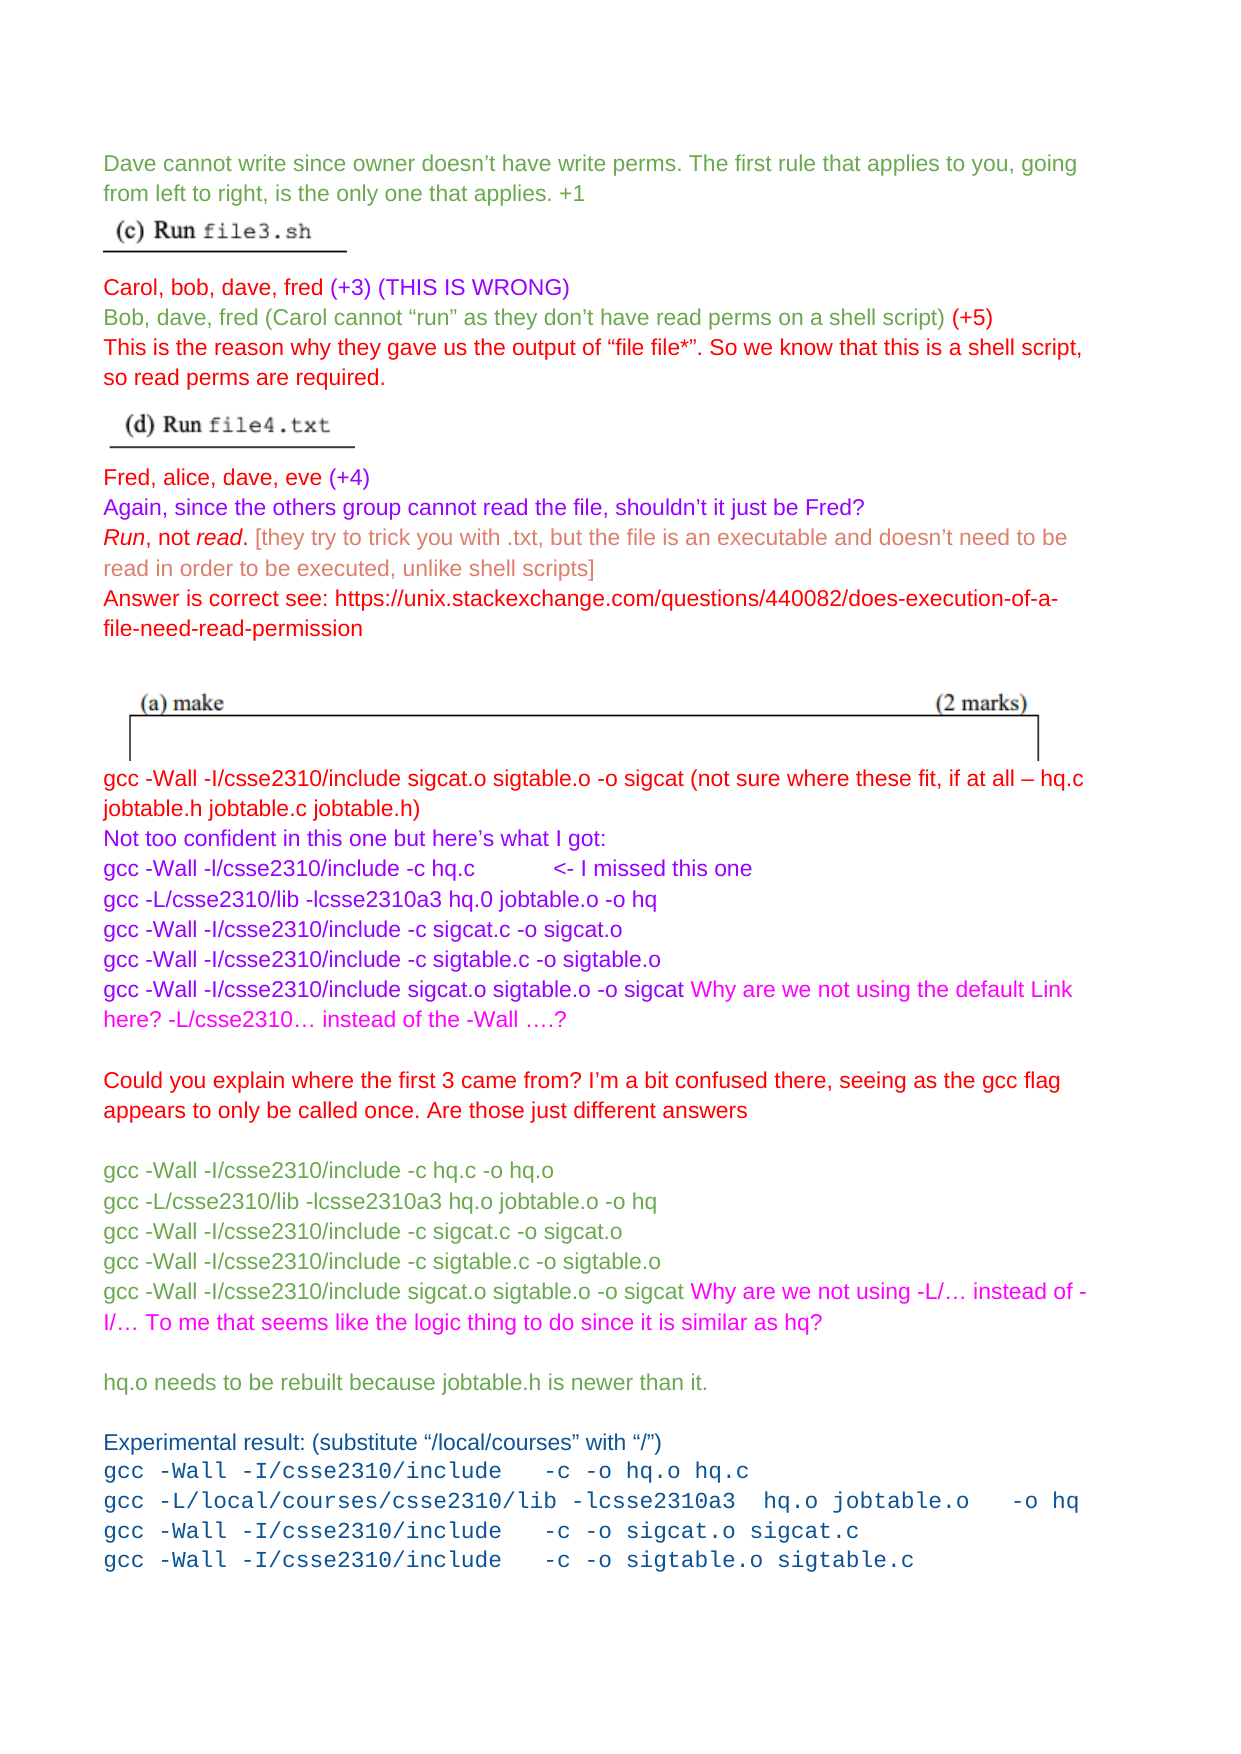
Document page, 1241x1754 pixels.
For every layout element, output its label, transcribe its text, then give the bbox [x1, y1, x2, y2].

text gcc -Wall -I/csse2310/include -c sigtable.c -o sigtable.o [103, 946, 1090, 972]
text Experimental result: (substitute “/local/courses” with “/”) [103, 1429, 1090, 1456]
text Could you explain where the first 3 came from? I’m a bit confused there, seeing as the gcc flag appears to only be called once. Are those just different answers [103, 1067, 1090, 1123]
text gcc -Wall -I/csse2310/include sigcat.o sigtable.o -o sigcat Why are we not using the default Link here? -L/csse2310… instead of the -Wall ….? [103, 976, 1090, 1033]
text gcc -Wall -I/csse2310/include -c sigcat.c -o sigcat.o [103, 916, 1090, 942]
text Answer is correct see: https://unix.stackexchange.com/questions/440082/does-execution-of-a-file-need-read-permission [103, 585, 1090, 641]
text gcc -Wall -I/csse2310/include sigcat.o sigtable.o -o sigcat (not sure where these fit, if at all – hq.c jobtable.h jobtable.c jobtable.h) [103, 765, 1090, 821]
text hq.o needs to be rebuilt because jobtable.h is newer than it. [103, 1369, 1090, 1395]
text Not too confident in this one but here’s what I got: [103, 825, 1090, 851]
text gcc -L/csse2310/lib -lcsse2310a3 hq.o jobtable.o -o hq [103, 1188, 1090, 1214]
text gcc -Wall -I/csse2310/include -c hq.c -o hq.o [103, 1157, 1090, 1184]
text Carol, bob, dave, fred (+3) (THIS IS WRONG) [103, 274, 1090, 300]
picture [109, 394, 355, 461]
text Fred, alice, dave, eve (+4) [103, 464, 1090, 490]
text Bob, dave, fred (Carol cannot “run” as they don’t have read perms on a shell script) (+5) [103, 304, 1090, 330]
text This is the reason why they gave us the output of “file file*”. So we know that this is a shell script, so read perms are required. [103, 334, 1090, 391]
text gcc -Wall -I/csse2310/include sigcat.o sigtable.o -o sigcat Why are we not using -L/… instead of -I/… To me that seems like the logic thing to do since it is similar as hq? [103, 1278, 1090, 1335]
text gcc -Wall -I/csse2310/include -c -o sigcat.o sigcat.c [103, 1519, 1090, 1545]
text gcc -Wall -l/csse2310/include -c hq.c <- I missed this one [103, 855, 1090, 882]
text gcc -Wall -I/csse2310/include -c -o hq.o hq.c [103, 1459, 1090, 1485]
text gcc -L/local/courses/csse2310/lib -lcsse2310a3 hq.o jobtable.o -o hq [103, 1489, 1090, 1515]
picture [103, 210, 347, 270]
text gcc -Wall -I/csse2310/include -c -o sigtable.o sigtable.c [103, 1549, 1090, 1575]
text gcc -Wall -I/csse2310/include -c sigtable.c -o sigtable.o [103, 1248, 1090, 1274]
text gcc -Wall -I/csse2310/include -c sigcat.c -o sigcat.o [103, 1218, 1090, 1244]
text Again, since the others group cannot read the file, shouldn’t it just be Fred? [103, 494, 1090, 521]
text Run, not read. [they try to trick you with .txt, but the file is an executable and doesn’t need to be read in order to be executed, unlike shell scripts] [103, 524, 1090, 581]
picture [103, 675, 1079, 761]
text Dave cannot write since owner doesn’t have write perms. The first rule that applies to you, going from left to right, is the only one that applies. +1 [103, 150, 1090, 207]
text gcc -L/csse2310/lib -lcsse2310a3 hq.0 jobtable.o -o hq [103, 886, 1090, 912]
